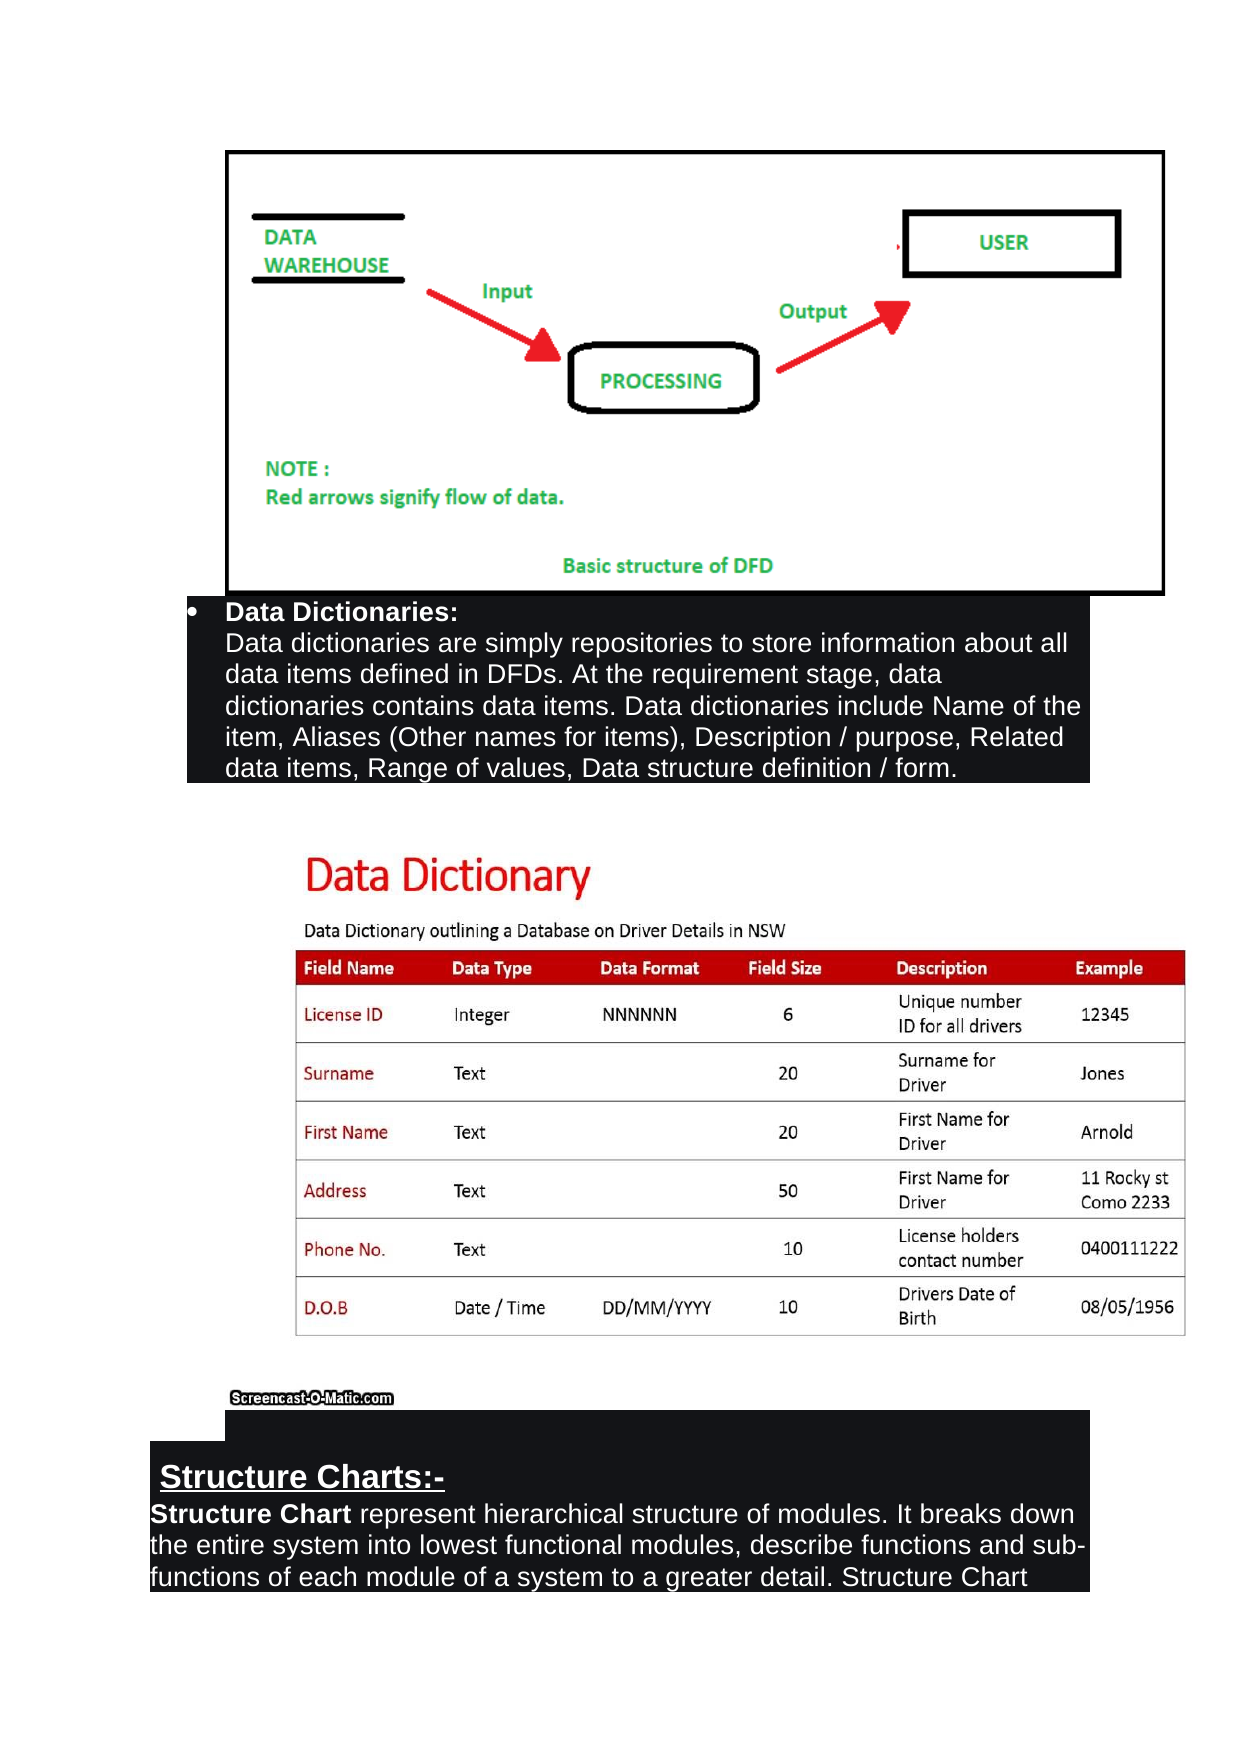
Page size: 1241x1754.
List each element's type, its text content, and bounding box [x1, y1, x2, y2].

picture [225, 150, 1166, 596]
subtitle Structure Charts:- [150, 1457, 1090, 1495]
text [150, 1498, 1090, 1592]
list Data Dictionaries: Data dictionaries are simply repositories to store information about all data items defined in DFDs. At the requirement stage, data dictionaries contains data items. Data dictionaries include Name of the item, Aliases (Other names for items), Description / purpose, Related data items, Range of values, Data structure definition / form. [187, 596, 1090, 783]
picture [225, 783, 1241, 1410]
